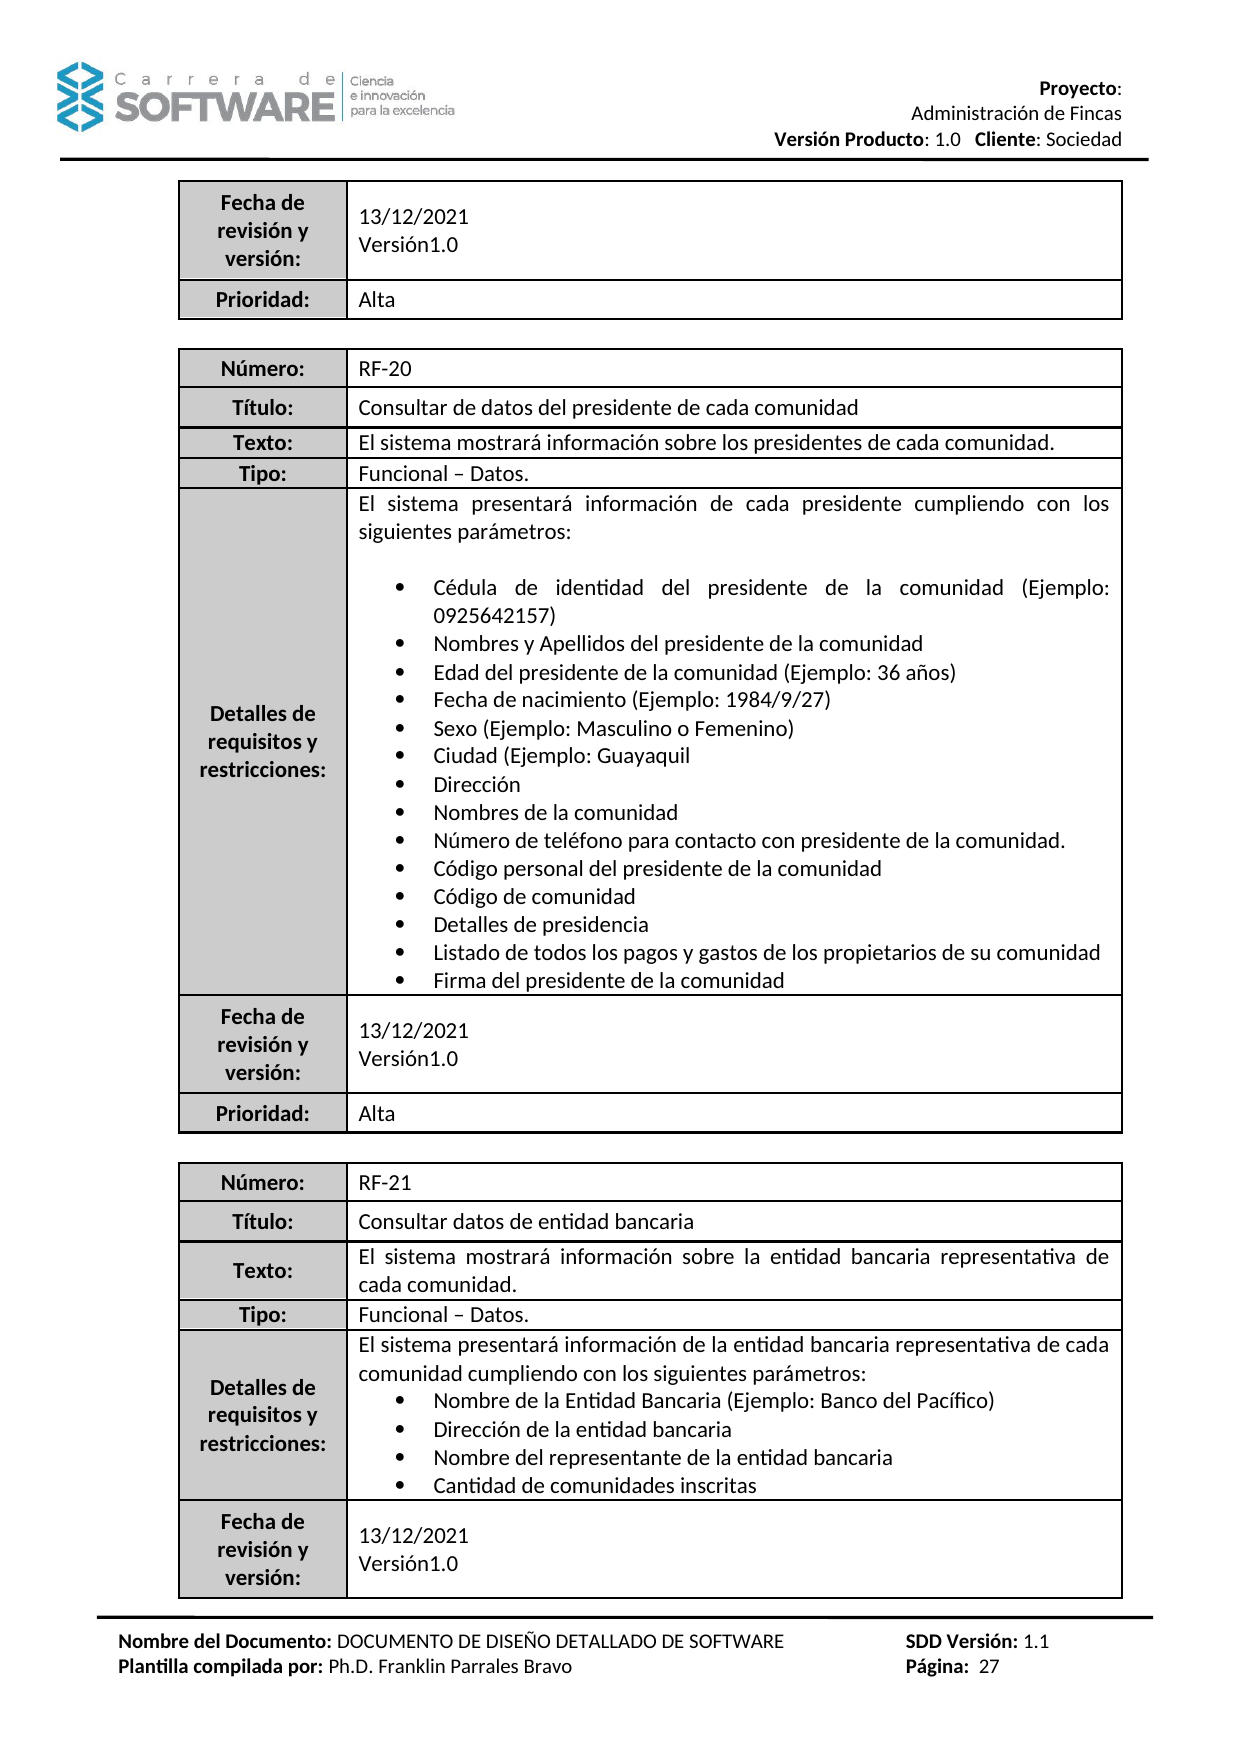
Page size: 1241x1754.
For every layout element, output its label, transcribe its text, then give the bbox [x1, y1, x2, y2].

table_cell 13/12/2021 Versión1.0 [348, 1501, 1121, 1597]
table_cell El sistema mostrará información sobre los presidentes de cada comunidad. [348, 429, 1121, 457]
table_cell Prioridad: [180, 281, 346, 317]
table_cell Consultar datos de entidad bancaria [348, 1202, 1121, 1240]
table_cell Consultar de datos del presidente de cada comunidad [348, 388, 1121, 426]
table_cell El sistema mostrará información sobre la entidad bancaria representativa de cada comunidad. [348, 1243, 1121, 1298]
picture [46, 46, 461, 154]
table_cell El sistema presentará información de la entidad bancaria representativa de cada comunidad cumpliendo con los siguientes parámetros: Nombre de la Entidad Bancaria (Ejemplo: Banco del Pacífico) Dirección de la entidad bancaria Nombre del representante de la entidad bancaria Cantidad de comunidades inscritas [348, 1331, 1121, 1499]
table_cell Detalles de requisitos y restricciones: [180, 1331, 346, 1499]
table_cell Funcional – Datos. [348, 1301, 1121, 1328]
table_cell 13/12/2021 Versión1.0 [348, 182, 1121, 278]
table_cell Tipo: [180, 459, 346, 487]
table_cell Detalles de requisitos y restricciones: [180, 489, 346, 994]
table_header Número: [180, 350, 346, 386]
table_cell Texto: [180, 429, 346, 457]
table_cell Título: [180, 1202, 346, 1240]
table_cell Funcional – Datos. [348, 459, 1121, 487]
table_cell Texto: [180, 1243, 346, 1298]
table_header RF-20 [348, 350, 1121, 386]
table_header RF-21 [348, 1164, 1121, 1200]
table_cell El sistema presentará información de cada presidente cumpliendo con los siguientes parámetros: Cédula de identidad del presidente de la comunidad (Ejemplo: 0925642157) Nombres y Apellidos del presidente de la comunidad Edad del presidente de la comunidad (Ejemplo: 36 años) Fecha de nacimiento (Ejemplo: 1984/9/27) Sexo (Ejemplo: Masculino o Femenino) Ciudad (Ejemplo: Guayaquil Dirección Nombres de la comunidad Número de teléfono para contacto con presidente de la comunidad. Código personal del presidente de la comunidad Código de comunidad Detalles de presidencia Listado de todos los pagos y gastos de los propietarios de su comunidad Firma del presidente de la comunidad [348, 489, 1121, 994]
table_cell Fecha de revisión y versión: [180, 1501, 346, 1597]
table_cell Fecha de revisión y versión: [180, 996, 346, 1092]
table_cell 13/12/2021 Versión1.0 [348, 996, 1121, 1092]
table_cell Fecha de revisión y versión: [180, 182, 346, 278]
table_cell Prioridad: [180, 1094, 346, 1131]
table_cell Alta [348, 281, 1121, 317]
table_cell Título: [180, 388, 346, 426]
table_cell Tipo: [180, 1301, 346, 1328]
table_header Número: [180, 1164, 346, 1200]
table_cell Alta [348, 1094, 1121, 1131]
